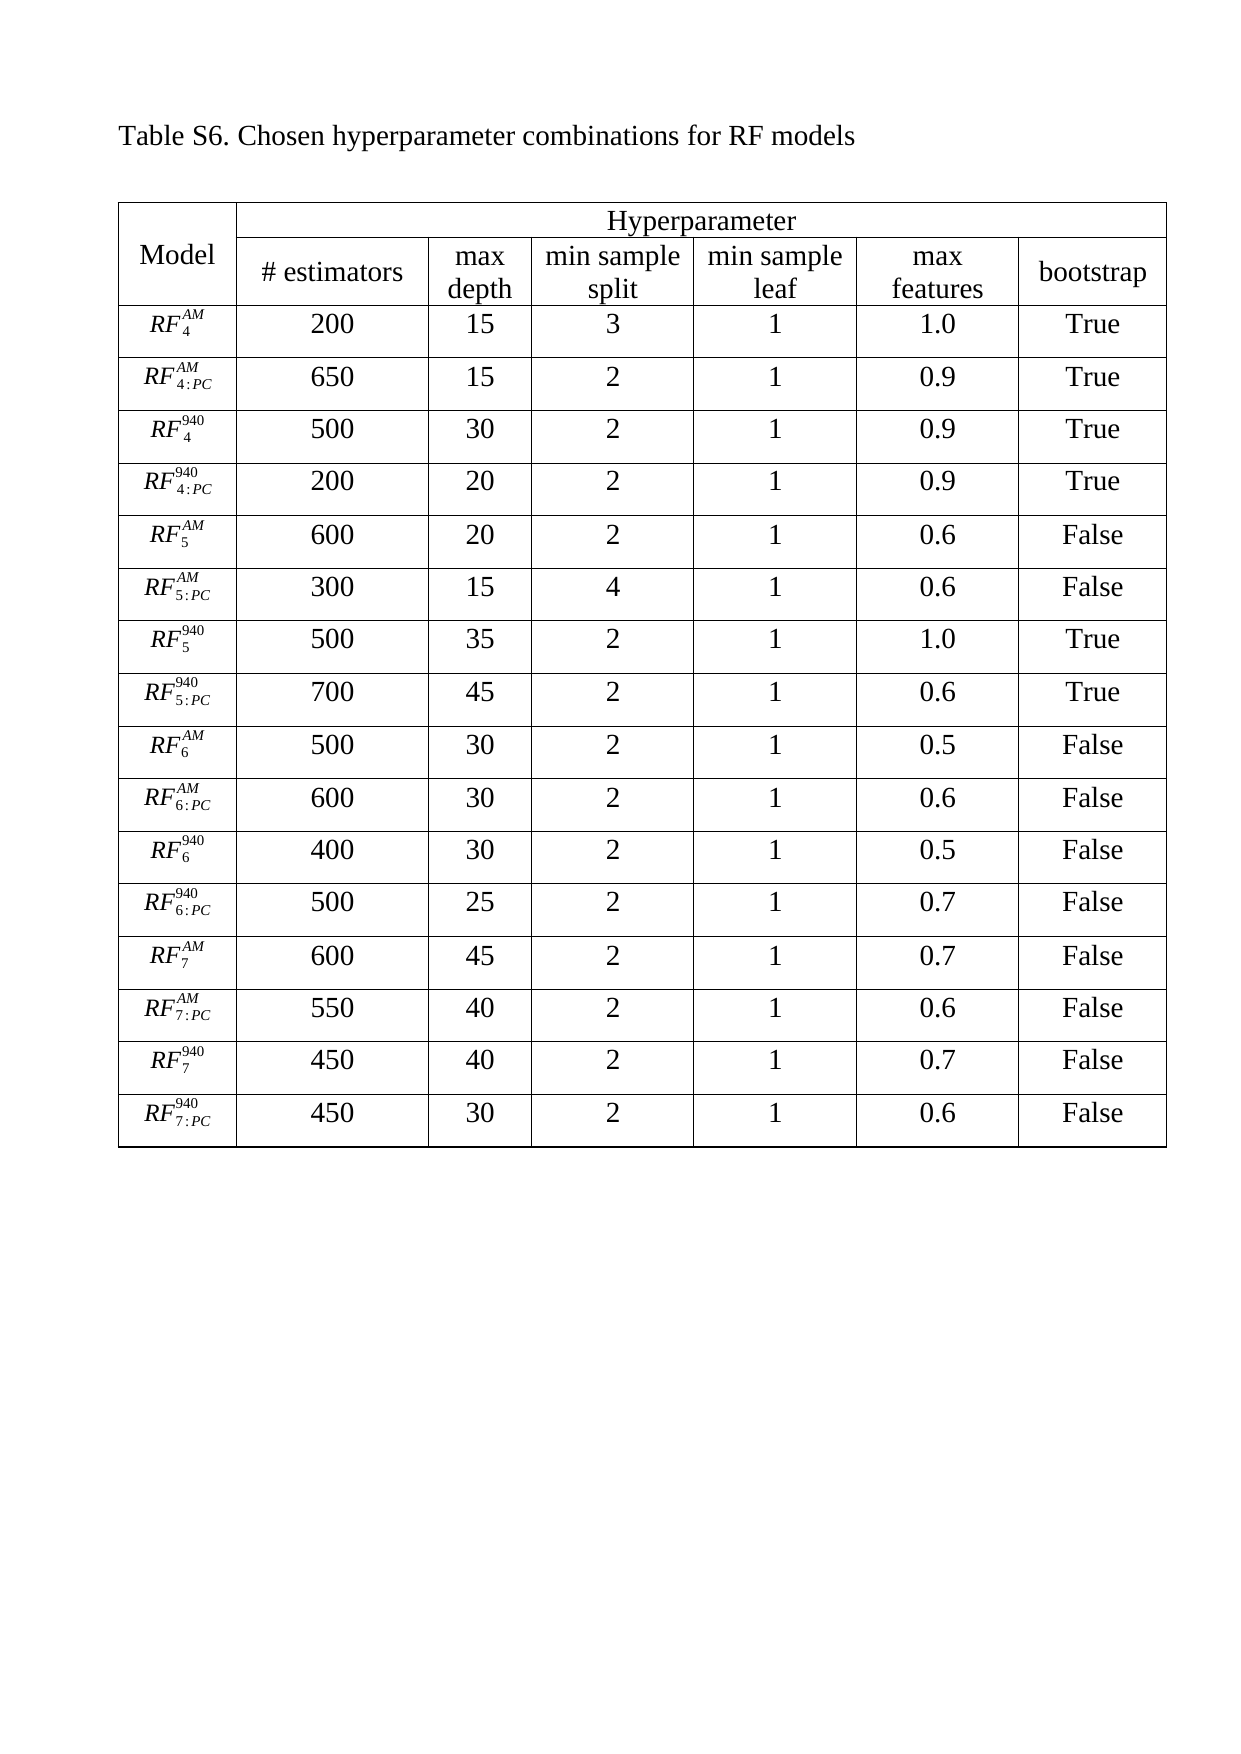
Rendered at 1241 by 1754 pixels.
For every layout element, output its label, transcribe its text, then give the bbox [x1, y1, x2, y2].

table_cell [119, 727, 236, 778]
table_cell True [1019, 621, 1166, 673]
table_cell min sample split [532, 238, 693, 305]
table_cell 1 [694, 569, 856, 620]
table_cell [119, 990, 236, 1041]
table_cell 2 [532, 358, 693, 410]
table_cell 2 [532, 832, 693, 883]
table_cell [119, 832, 236, 883]
table_cell 30 [429, 727, 531, 778]
table_header Hyperparameter [237, 203, 1166, 237]
table_cell 600 [237, 516, 428, 568]
table_cell True [1019, 464, 1166, 515]
table_cell [119, 358, 236, 410]
table_cell max features [857, 238, 1018, 305]
table_cell 600 [237, 779, 428, 831]
table_cell [119, 569, 236, 620]
table_cell # estimators [237, 238, 428, 305]
text Table S6. Chosen hyperparameter combinations for RF models [118, 118, 1152, 152]
table_header Model [119, 203, 236, 305]
table_cell 2 [532, 464, 693, 515]
table_cell False [1019, 937, 1166, 988]
table_cell 1.0 [857, 306, 1018, 357]
table_cell 3 [532, 306, 693, 357]
table_cell 200 [237, 306, 428, 357]
table_cell 0.7 [857, 1042, 1018, 1094]
table_cell 1 [694, 464, 856, 515]
table_cell 40 [429, 990, 531, 1041]
table_cell 300 [237, 569, 428, 620]
table_cell 25 [429, 884, 531, 936]
table_cell 400 [237, 832, 428, 883]
table_cell [119, 516, 236, 568]
table_cell [119, 464, 236, 515]
table_cell 0.6 [857, 516, 1018, 568]
table_cell bootstrap [1019, 238, 1166, 305]
table_cell 0.9 [857, 411, 1018, 462]
table_cell [119, 779, 236, 831]
table_cell 1 [694, 832, 856, 883]
table_cell 0.9 [857, 358, 1018, 410]
table_cell [119, 884, 236, 936]
table_cell 2 [532, 674, 693, 726]
table_cell 0.5 [857, 727, 1018, 778]
table_cell 600 [237, 937, 428, 988]
table_cell 1 [694, 358, 856, 410]
table_cell 1 [694, 1095, 856, 1146]
table_cell [119, 621, 236, 673]
table_cell 2 [532, 779, 693, 831]
table_cell False [1019, 832, 1166, 883]
table_cell 0.5 [857, 832, 1018, 883]
table_cell 0.7 [857, 937, 1018, 988]
table_cell 1 [694, 621, 856, 673]
table_cell False [1019, 779, 1166, 831]
table_cell 15 [429, 358, 531, 410]
table_cell 30 [429, 832, 531, 883]
table_cell 20 [429, 516, 531, 568]
table_cell [119, 306, 236, 357]
table_cell True [1019, 358, 1166, 410]
table_cell 0.6 [857, 990, 1018, 1041]
table_cell 30 [429, 1095, 531, 1146]
table_cell 1 [694, 306, 856, 357]
table_cell 1 [694, 727, 856, 778]
table_cell 2 [532, 621, 693, 673]
table_cell 4 [532, 569, 693, 620]
table_cell 2 [532, 727, 693, 778]
table_cell 700 [237, 674, 428, 726]
table_cell 1 [694, 674, 856, 726]
table_cell 550 [237, 990, 428, 1041]
table_cell 15 [429, 569, 531, 620]
table_cell 2 [532, 937, 693, 988]
table_cell 0.9 [857, 464, 1018, 515]
table_cell 30 [429, 779, 531, 831]
table_cell 0.6 [857, 569, 1018, 620]
table_cell 1 [694, 411, 856, 462]
table_cell 200 [237, 464, 428, 515]
table_cell 15 [429, 306, 531, 357]
table_cell True [1019, 306, 1166, 357]
table_cell 1 [694, 990, 856, 1041]
table_cell False [1019, 516, 1166, 568]
table_cell False [1019, 1042, 1166, 1094]
table_cell [119, 1095, 236, 1146]
table_cell True [1019, 674, 1166, 726]
table_cell 1 [694, 779, 856, 831]
table_cell 450 [237, 1095, 428, 1146]
table_cell 0.6 [857, 1095, 1018, 1146]
table_cell 1 [694, 516, 856, 568]
table_cell False [1019, 727, 1166, 778]
table_cell 450 [237, 1042, 428, 1094]
table_cell 0.7 [857, 884, 1018, 936]
table_cell False [1019, 1095, 1166, 1146]
table_cell False [1019, 884, 1166, 936]
table_cell 1.0 [857, 621, 1018, 673]
table_cell [119, 1042, 236, 1094]
table_cell 500 [237, 621, 428, 673]
table_cell [119, 411, 236, 462]
table_cell 45 [429, 937, 531, 988]
table_cell 20 [429, 464, 531, 515]
table_cell 500 [237, 727, 428, 778]
table_cell 1 [694, 1042, 856, 1094]
table_cell 0.6 [857, 779, 1018, 831]
table_cell 500 [237, 411, 428, 462]
table_cell True [1019, 411, 1166, 462]
table_cell 45 [429, 674, 531, 726]
table_cell 2 [532, 1042, 693, 1094]
table_cell 650 [237, 358, 428, 410]
table_cell False [1019, 990, 1166, 1041]
table_cell 30 [429, 411, 531, 462]
table_cell min sample leaf [694, 238, 856, 305]
table_cell False [1019, 569, 1166, 620]
table_cell 2 [532, 884, 693, 936]
table_cell max depth [429, 238, 531, 305]
table_cell 1 [694, 937, 856, 988]
table_cell [119, 674, 236, 726]
table_cell 2 [532, 411, 693, 462]
table_cell 2 [532, 1095, 693, 1146]
table_cell 0.6 [857, 674, 1018, 726]
table_cell 35 [429, 621, 531, 673]
table_cell 2 [532, 990, 693, 1041]
table_cell 1 [694, 884, 856, 936]
table_cell [119, 937, 236, 988]
table_cell 2 [532, 516, 693, 568]
table_cell 40 [429, 1042, 531, 1094]
table_cell 500 [237, 884, 428, 936]
